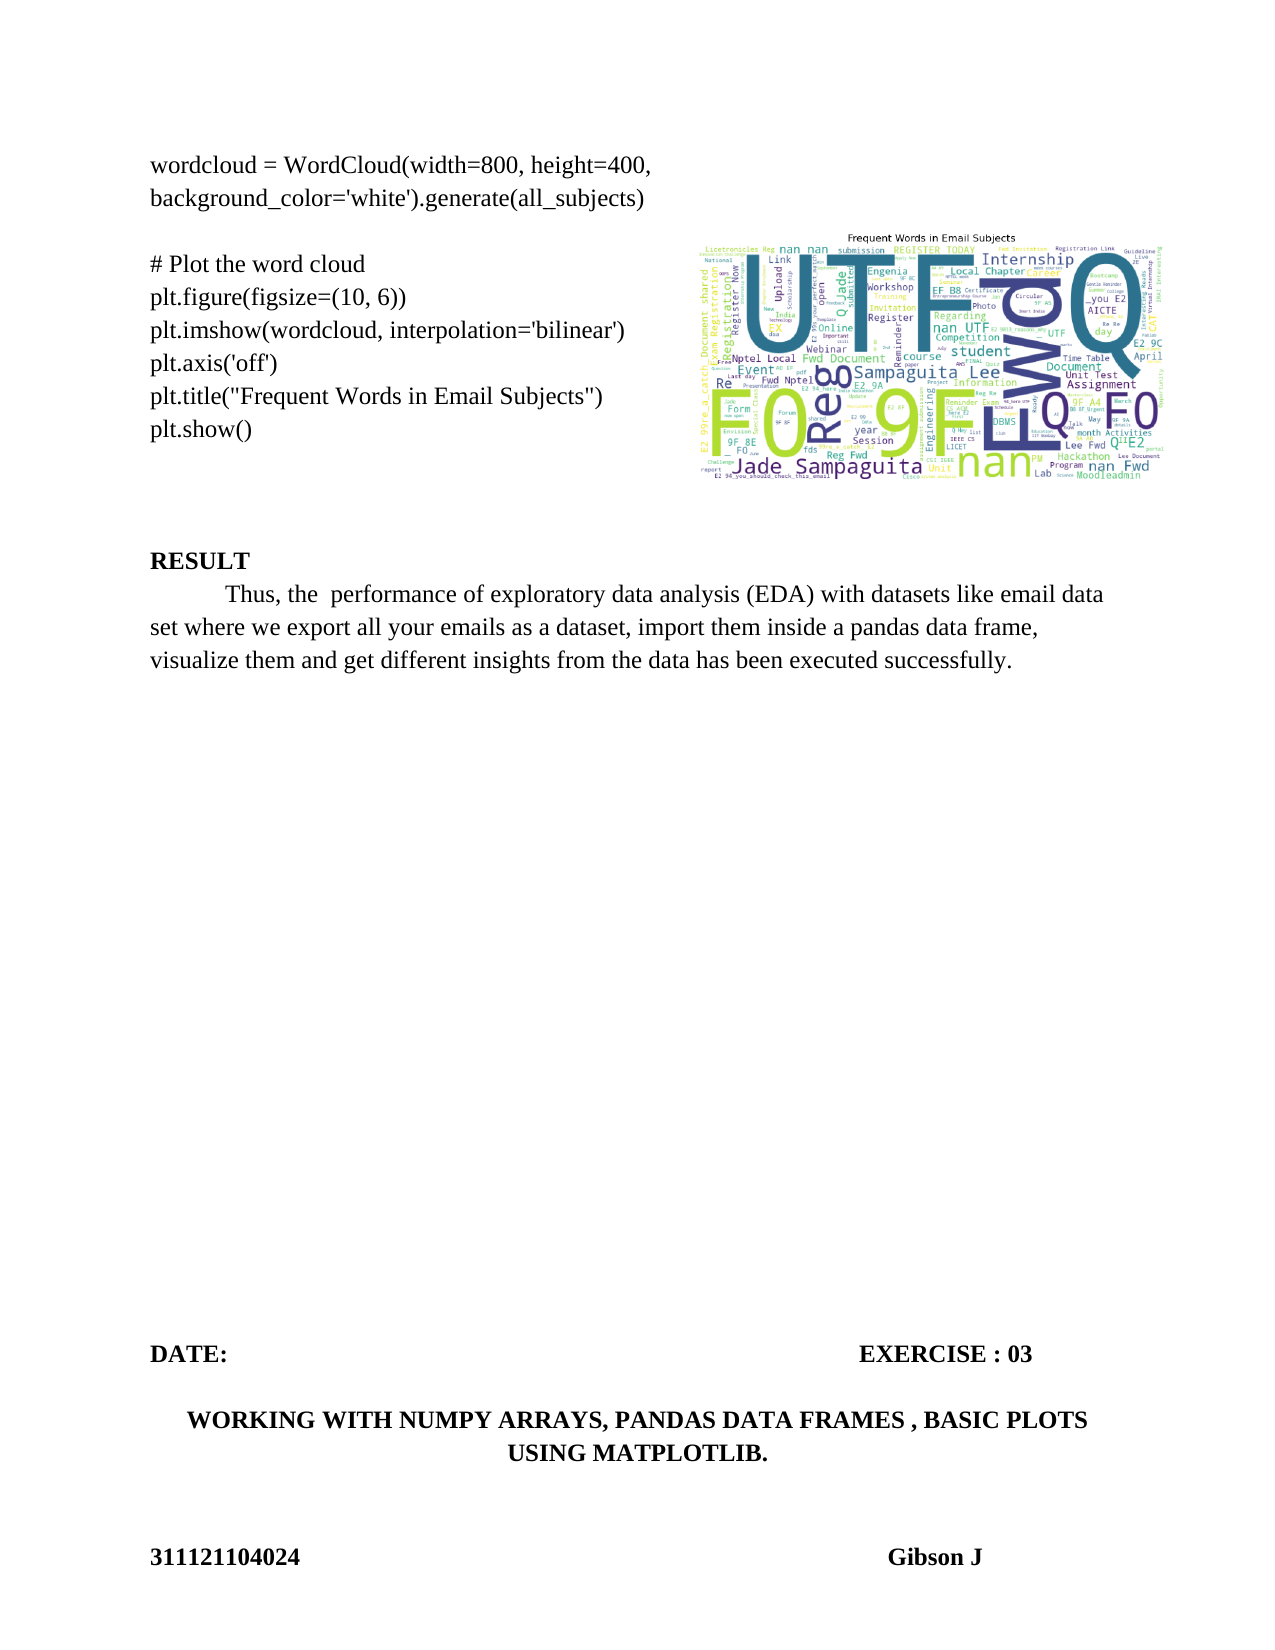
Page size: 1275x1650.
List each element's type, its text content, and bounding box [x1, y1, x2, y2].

text plt.axis('off') [150, 348, 1125, 377]
text plt.title("Frequent Words in Email Subjects") [150, 381, 1125, 410]
text # Plot the word cloud [150, 249, 1125, 278]
picture [692, 228, 1170, 486]
text DATE: EXERCISE : 03 [150, 1339, 1125, 1367]
text Thus, the performance of exploratory data analysis (EDA) with datasets like email data set where we export all your emails as a dataset, import them inside a pandas data frame, visualize them and get different insights from the data has been executed successfully. [150, 579, 1125, 674]
text plt.imshow(wordcloud, interpolation='bilinear') [150, 315, 1125, 344]
text plt.show() [150, 414, 1125, 443]
text WORKING WITH NUMPY ARRAYS, PANDAS DATA FRAMES , BASIC PLOTS USING MATPLOTLIB. [150, 1405, 1125, 1467]
text wordcloud = WordCloud(width=800, height=400, background_color='white').generate(all_subjects) [150, 150, 1125, 212]
text plt.figure(figsize=(10, 6)) [150, 282, 1125, 311]
text RESULT [150, 546, 1125, 575]
